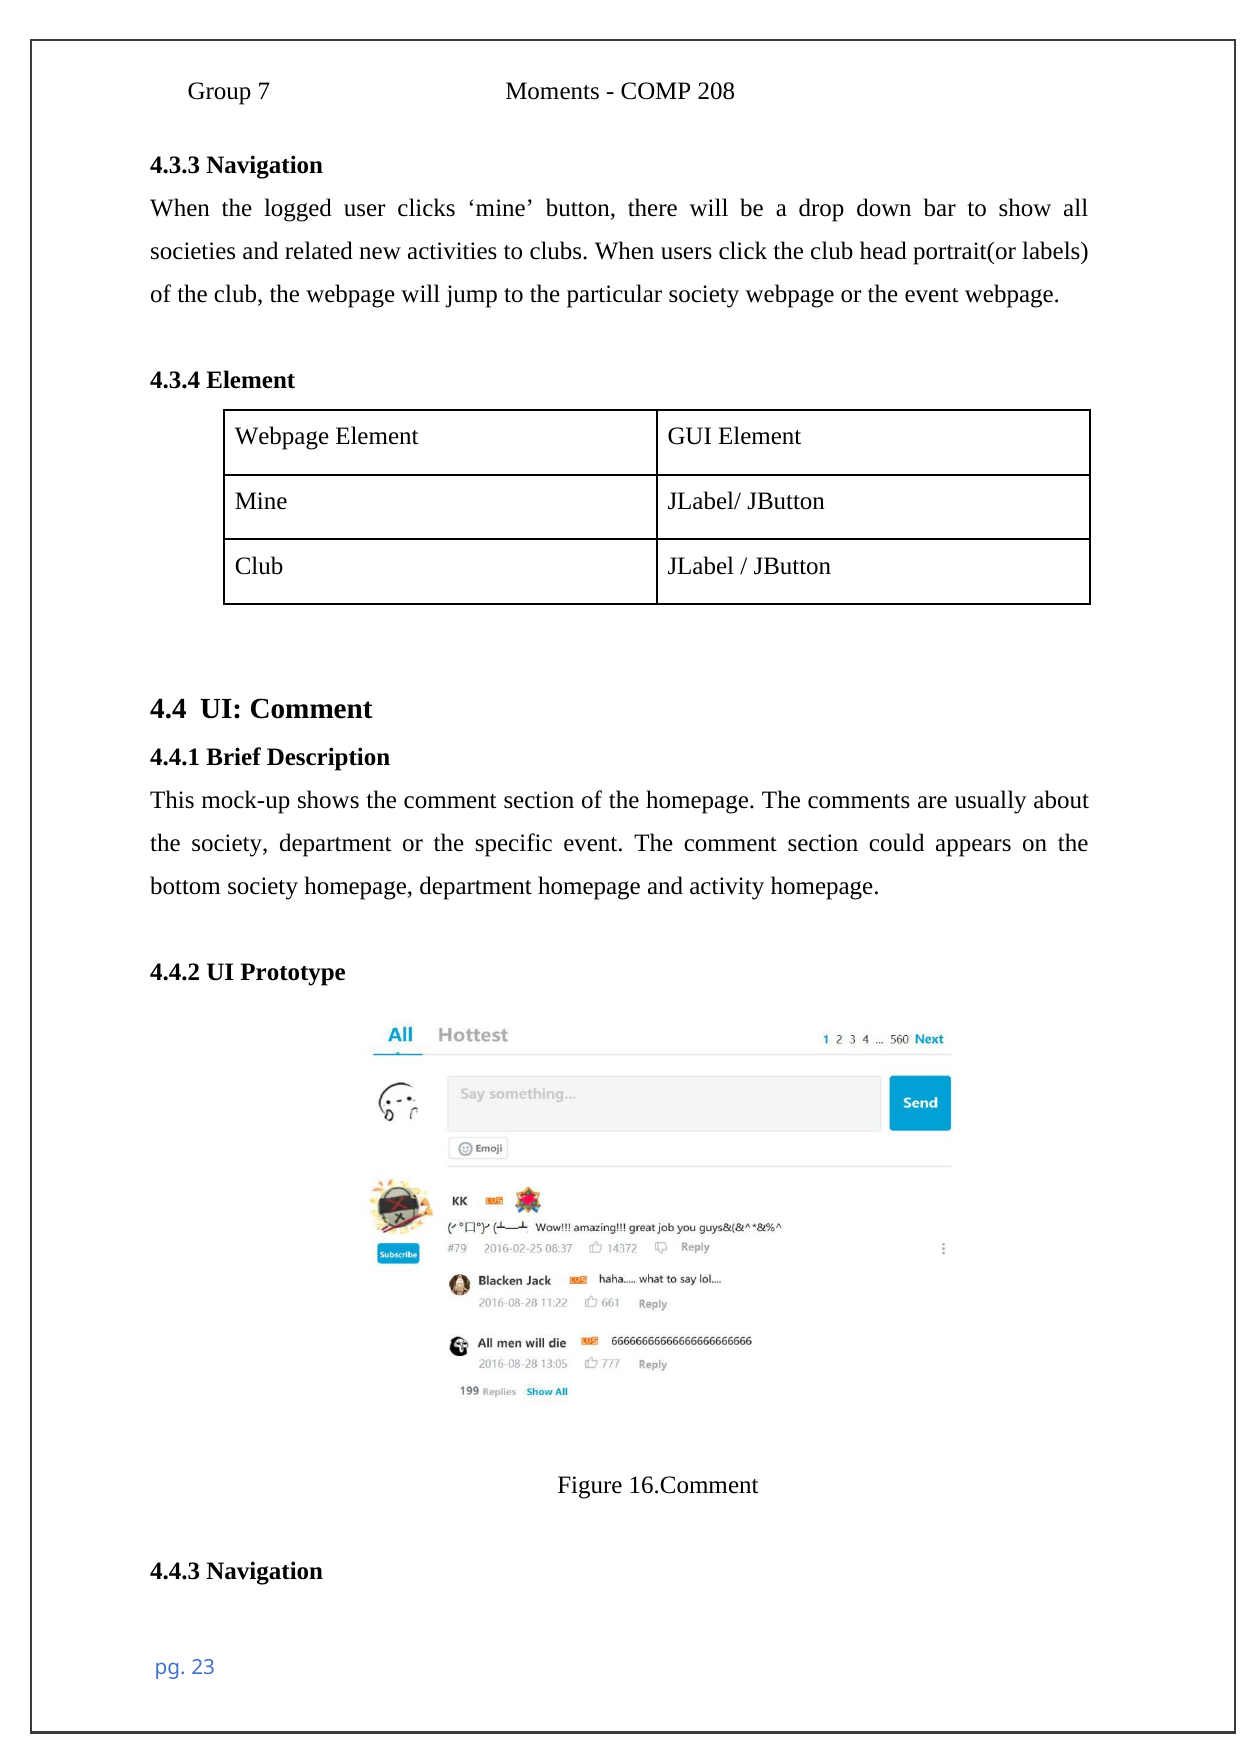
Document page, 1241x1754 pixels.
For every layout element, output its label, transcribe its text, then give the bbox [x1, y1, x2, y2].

table_cell Mine [225, 476, 656, 538]
text 4.3.3 Navigation [150, 150, 1090, 179]
table_cell Club [225, 540, 656, 603]
list UI: Comment [150, 691, 1090, 725]
text 4.4.2 UI Prototype [150, 957, 1090, 986]
text This mock-up shows the comment section of the homepage. The comments are usually about the society, department or the specific event. The comment section could appears on the bottom society homepage, department homepage and activity homepage. [150, 785, 1090, 900]
text 4.3.4 Element [150, 366, 1090, 394]
text Figure 16.Comment [225, 1470, 1090, 1499]
table_header GUI Element [658, 411, 1089, 473]
picture [337, 1000, 978, 1457]
text When the logged user clicks ‘mine’ button, there will be a drop down bar to show all societies and related new activities to clubs. When users click the club head portrait(or labels) of the club, the webpage will jump to the particular society webpage or the event webpage. [150, 193, 1090, 308]
text 4.4.1 Brief Description [150, 742, 1090, 771]
table_cell JLabel / JButton [658, 540, 1089, 603]
text 4.4.3 Navigation [150, 1556, 1090, 1585]
table_cell JLabel/ JButton [658, 476, 1089, 538]
table_header Webpage Element [225, 411, 656, 473]
